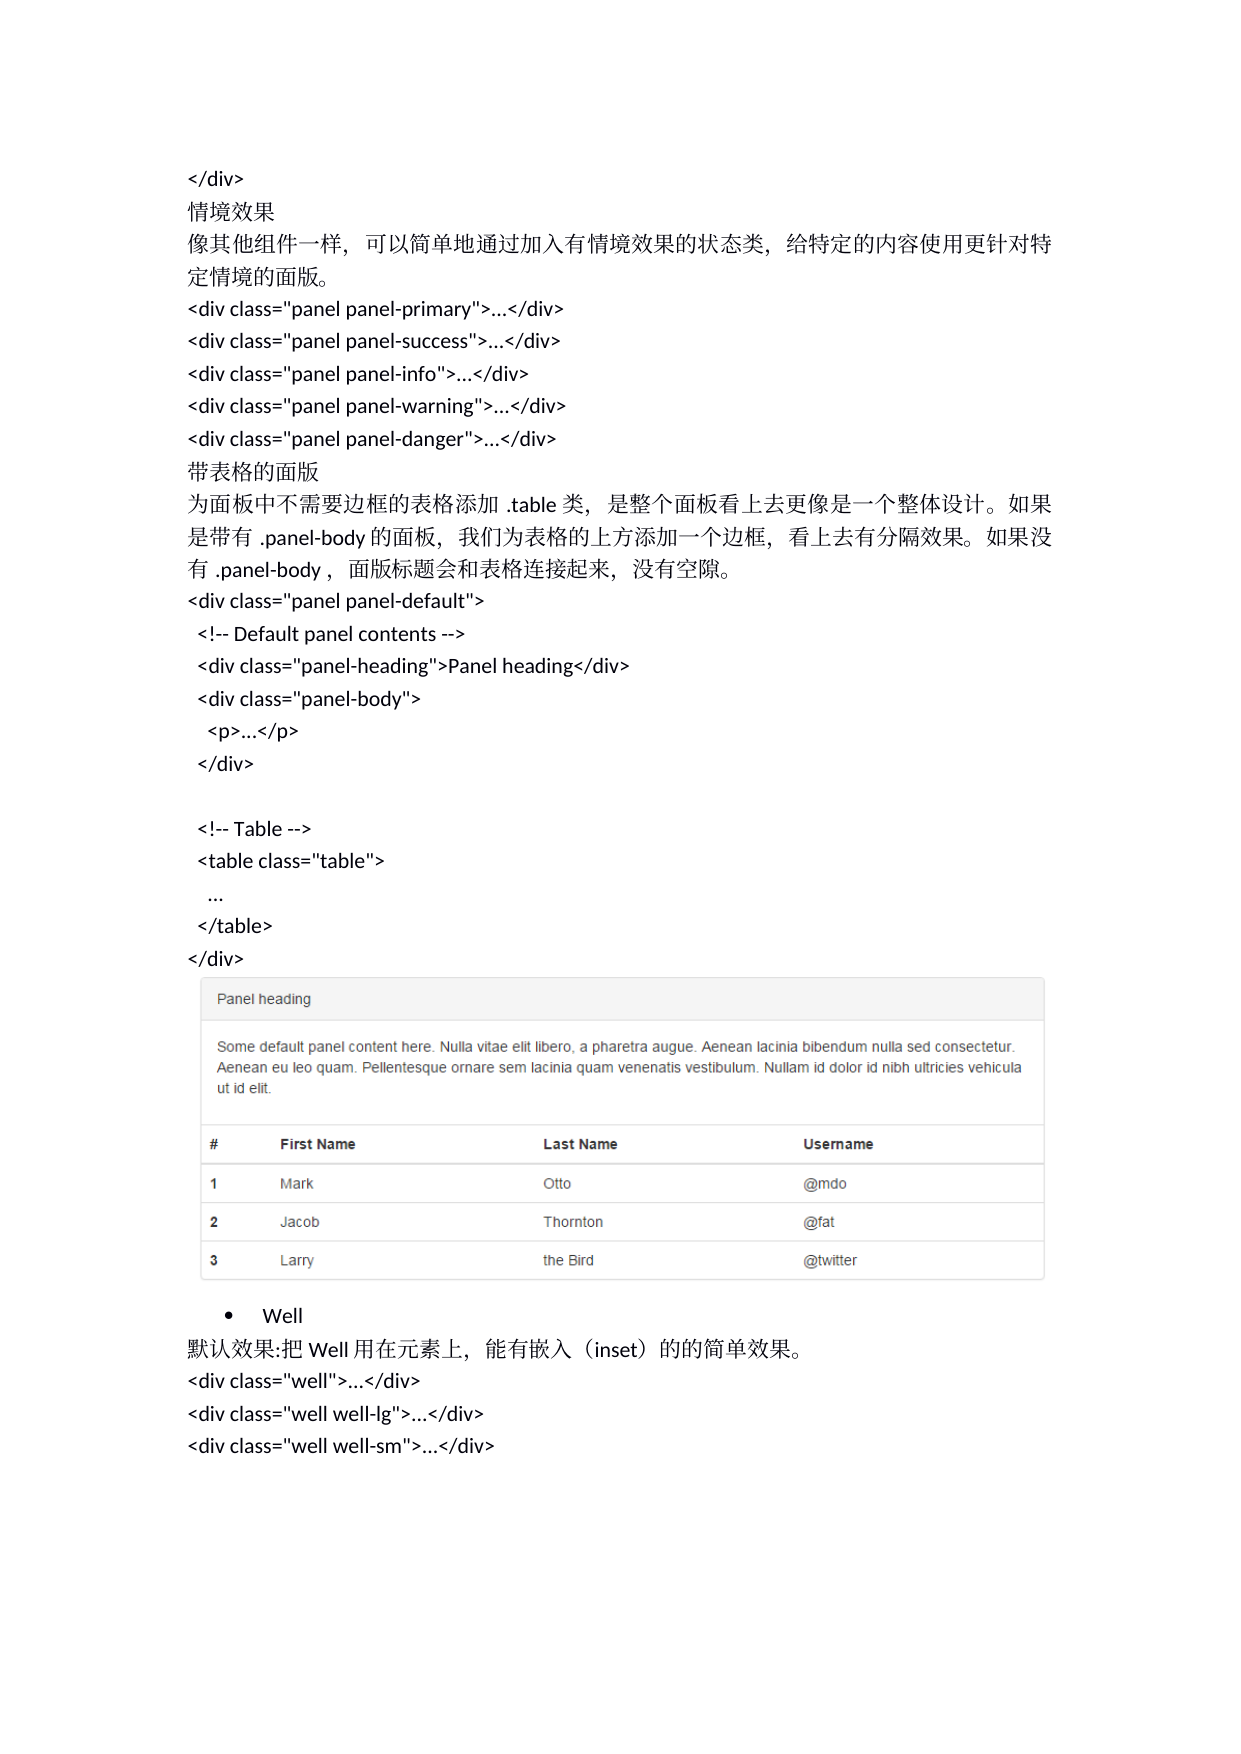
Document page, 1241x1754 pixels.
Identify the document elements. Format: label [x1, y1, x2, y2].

picture [187, 974, 1053, 1283]
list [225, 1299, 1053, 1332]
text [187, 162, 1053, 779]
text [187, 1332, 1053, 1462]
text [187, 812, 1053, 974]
